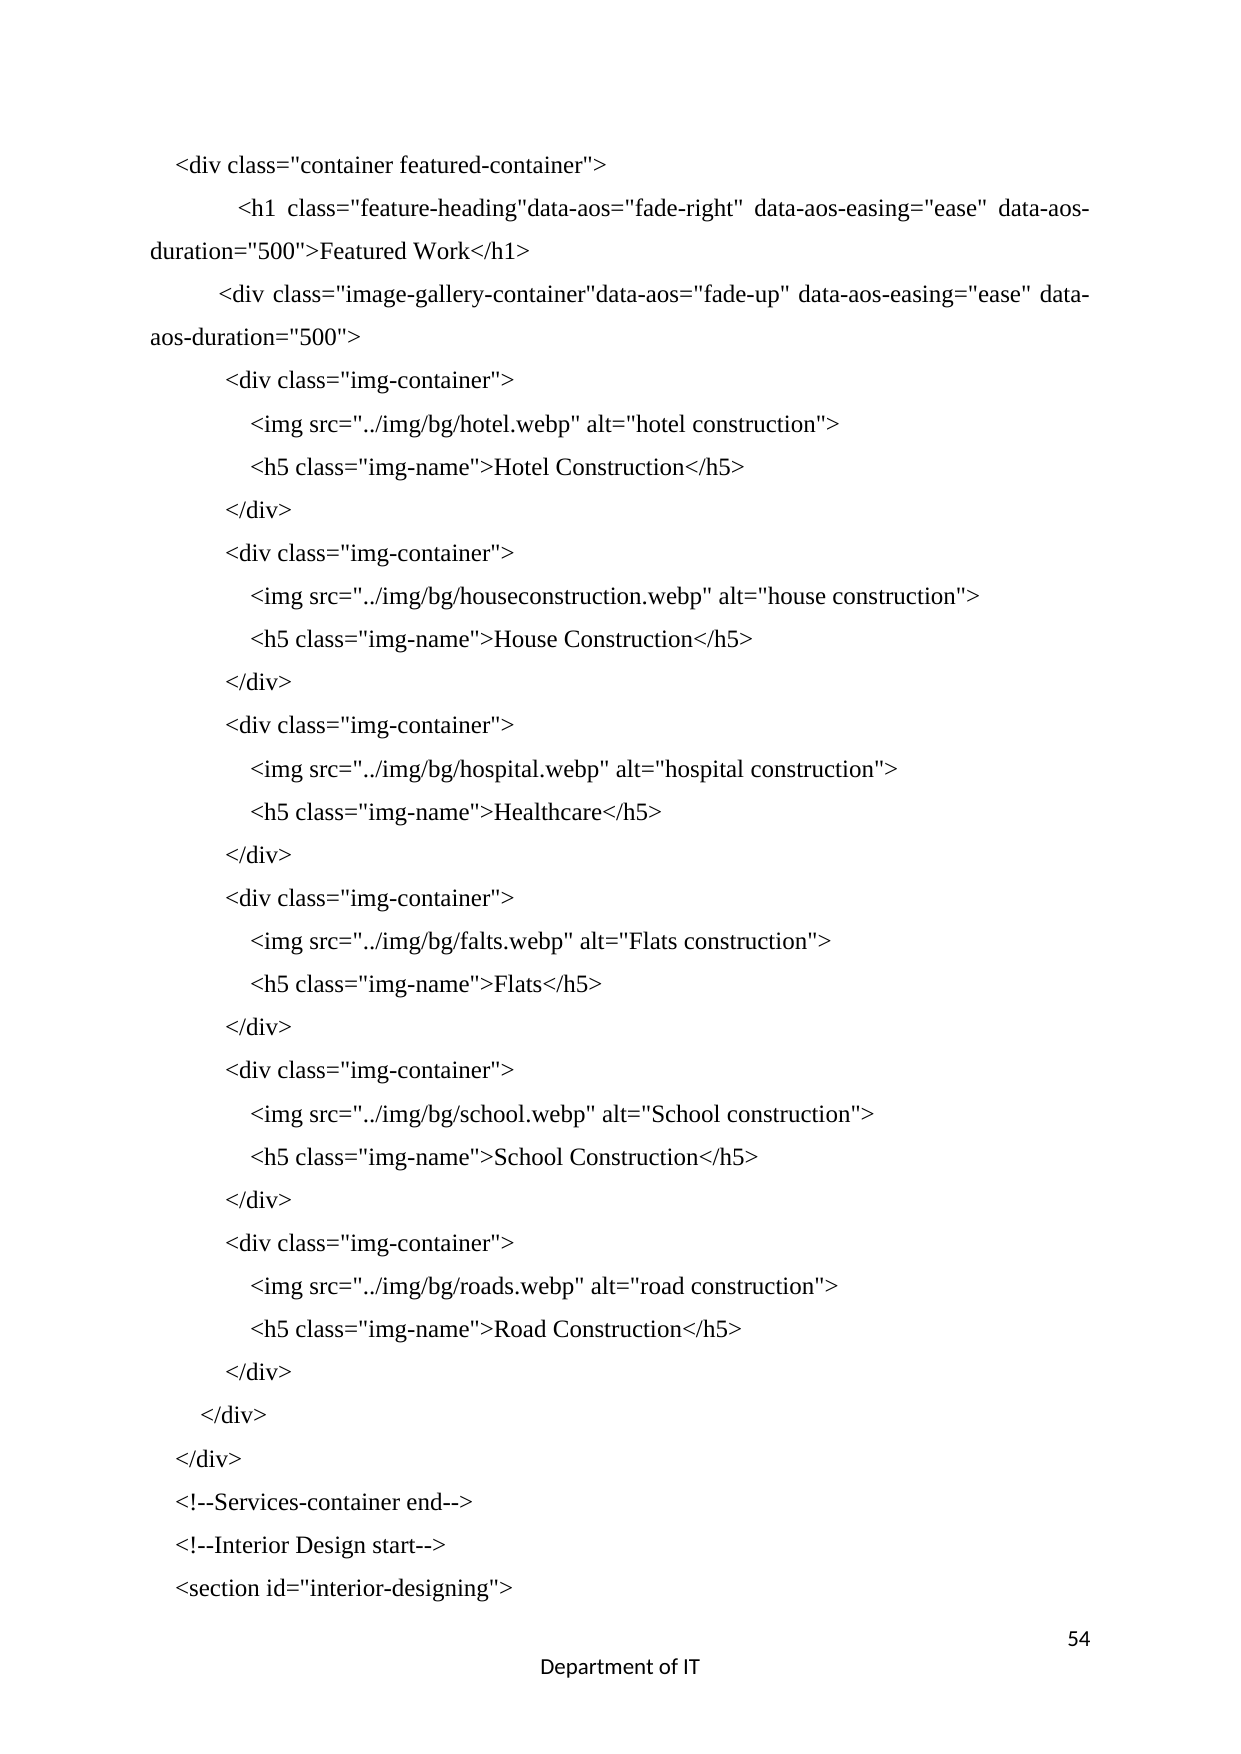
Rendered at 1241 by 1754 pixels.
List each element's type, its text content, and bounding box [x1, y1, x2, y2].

text <div class="img-container"> [150, 538, 1090, 567]
text <div class="img-container"> [150, 711, 1090, 739]
text <!--Interior Design start--> [150, 1530, 1090, 1559]
text <h5 class="img-name">Road Construction</h5> [150, 1314, 1090, 1343]
text <img src="../img/bg/hospital.webp" alt="hospital construction"> [150, 754, 1090, 782]
text <img src="../img/bg/school.webp" alt="School construction"> [150, 1099, 1090, 1127]
text <!--Services-container end--> [150, 1487, 1090, 1516]
text <div class="container featured-container"> [150, 150, 1090, 179]
text <h5 class="img-name">Hotel Construction</h5> [150, 452, 1090, 481]
text <div class="img-container"> [150, 1228, 1090, 1257]
text <div class="img-container"> [150, 883, 1090, 912]
text </div> [150, 1444, 1090, 1472]
text <img src="../img/bg/falts.webp" alt="Flats construction"> [150, 926, 1090, 955]
text <div class="img-container"> [150, 366, 1090, 394]
text </div> [150, 667, 1090, 696]
text <h5 class="img-name">School Construction</h5> [150, 1142, 1090, 1171]
text <img src="../img/bg/houseconstruction.webp" alt="house construction"> [150, 581, 1090, 610]
text </div> [150, 840, 1090, 869]
text <img src="../img/bg/roads.webp" alt="road construction"> [150, 1271, 1090, 1300]
text <section id="interior-designing"> [150, 1573, 1090, 1602]
text </div> [150, 1357, 1090, 1386]
text </div> [150, 1401, 1090, 1429]
text <h5 class="img-name">Flats</h5> [150, 969, 1090, 998]
text <div class="img-container"> [150, 1056, 1090, 1084]
text </div> [150, 1185, 1090, 1214]
text <div class="image-gallery-container"data-aos="fade-up" data-aos-easing="ease" data-aos-duration="500"> [150, 279, 1090, 351]
text </div> [150, 1012, 1090, 1041]
text <img src="../img/bg/hotel.webp" alt="hotel construction"> [150, 409, 1090, 437]
text <h5 class="img-name">House Construction</h5> [150, 624, 1090, 653]
text </div> [150, 495, 1090, 524]
text <h5 class="img-name">Healthcare</h5> [150, 797, 1090, 826]
text <h1 class="feature-heading"data-aos="fade-right" data-aos-easing="ease" data-aos-duration="500">Featured Work</h1> [150, 193, 1090, 265]
